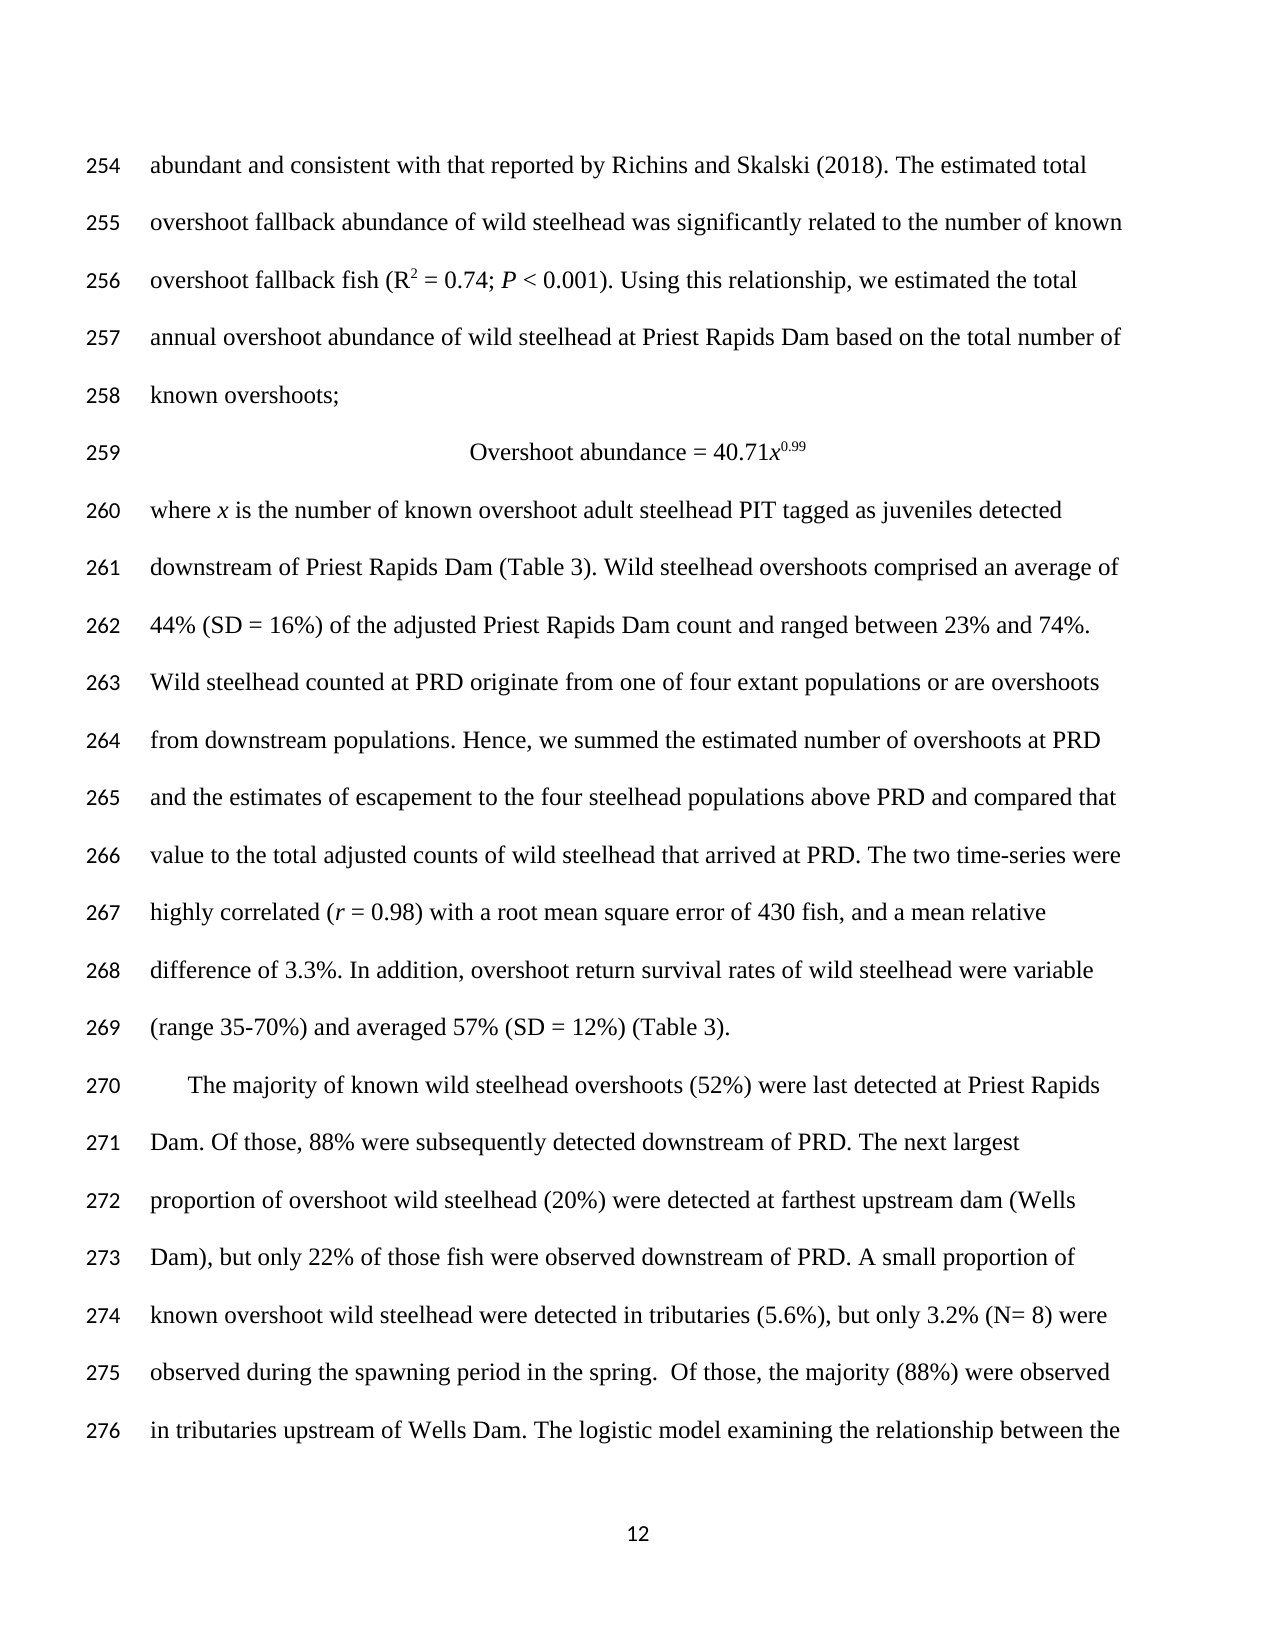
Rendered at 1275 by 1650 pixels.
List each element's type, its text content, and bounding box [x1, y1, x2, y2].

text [150, 150, 1125, 409]
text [150, 1070, 1125, 1444]
text where x is the number of known overshoot adult steelhead PIT tagged as juveniles detected downstream of Priest Rapids Dam (Table 3). Wild steelhead overshoots comprised an average of 44% (SD = 16%) of the adjusted Priest Rapids Dam count and ranged between 23% and 74%. Wild steelhead counted at PRD originate from one of four extant populations or are overshoots from downstream populations. Hence, we summed the estimated number of overshoots at PRD and the estimates of escapement to the four steelhead populations above PRD and compared that value to the total adjusted counts of wild steelhead that arrived at PRD. The two time-series were highly correlated (r = 0.98) with a root mean square error of 430 fish, and a mean relative difference of 3.3%. In addition, overshoot return survival rates of wild steelhead were variable (range 35-70%) and averaged 57% (SD = 12%) (Table 3). [150, 495, 1125, 1041]
text Overshoot abundance = 40.71x0.99 [150, 437, 1125, 466]
